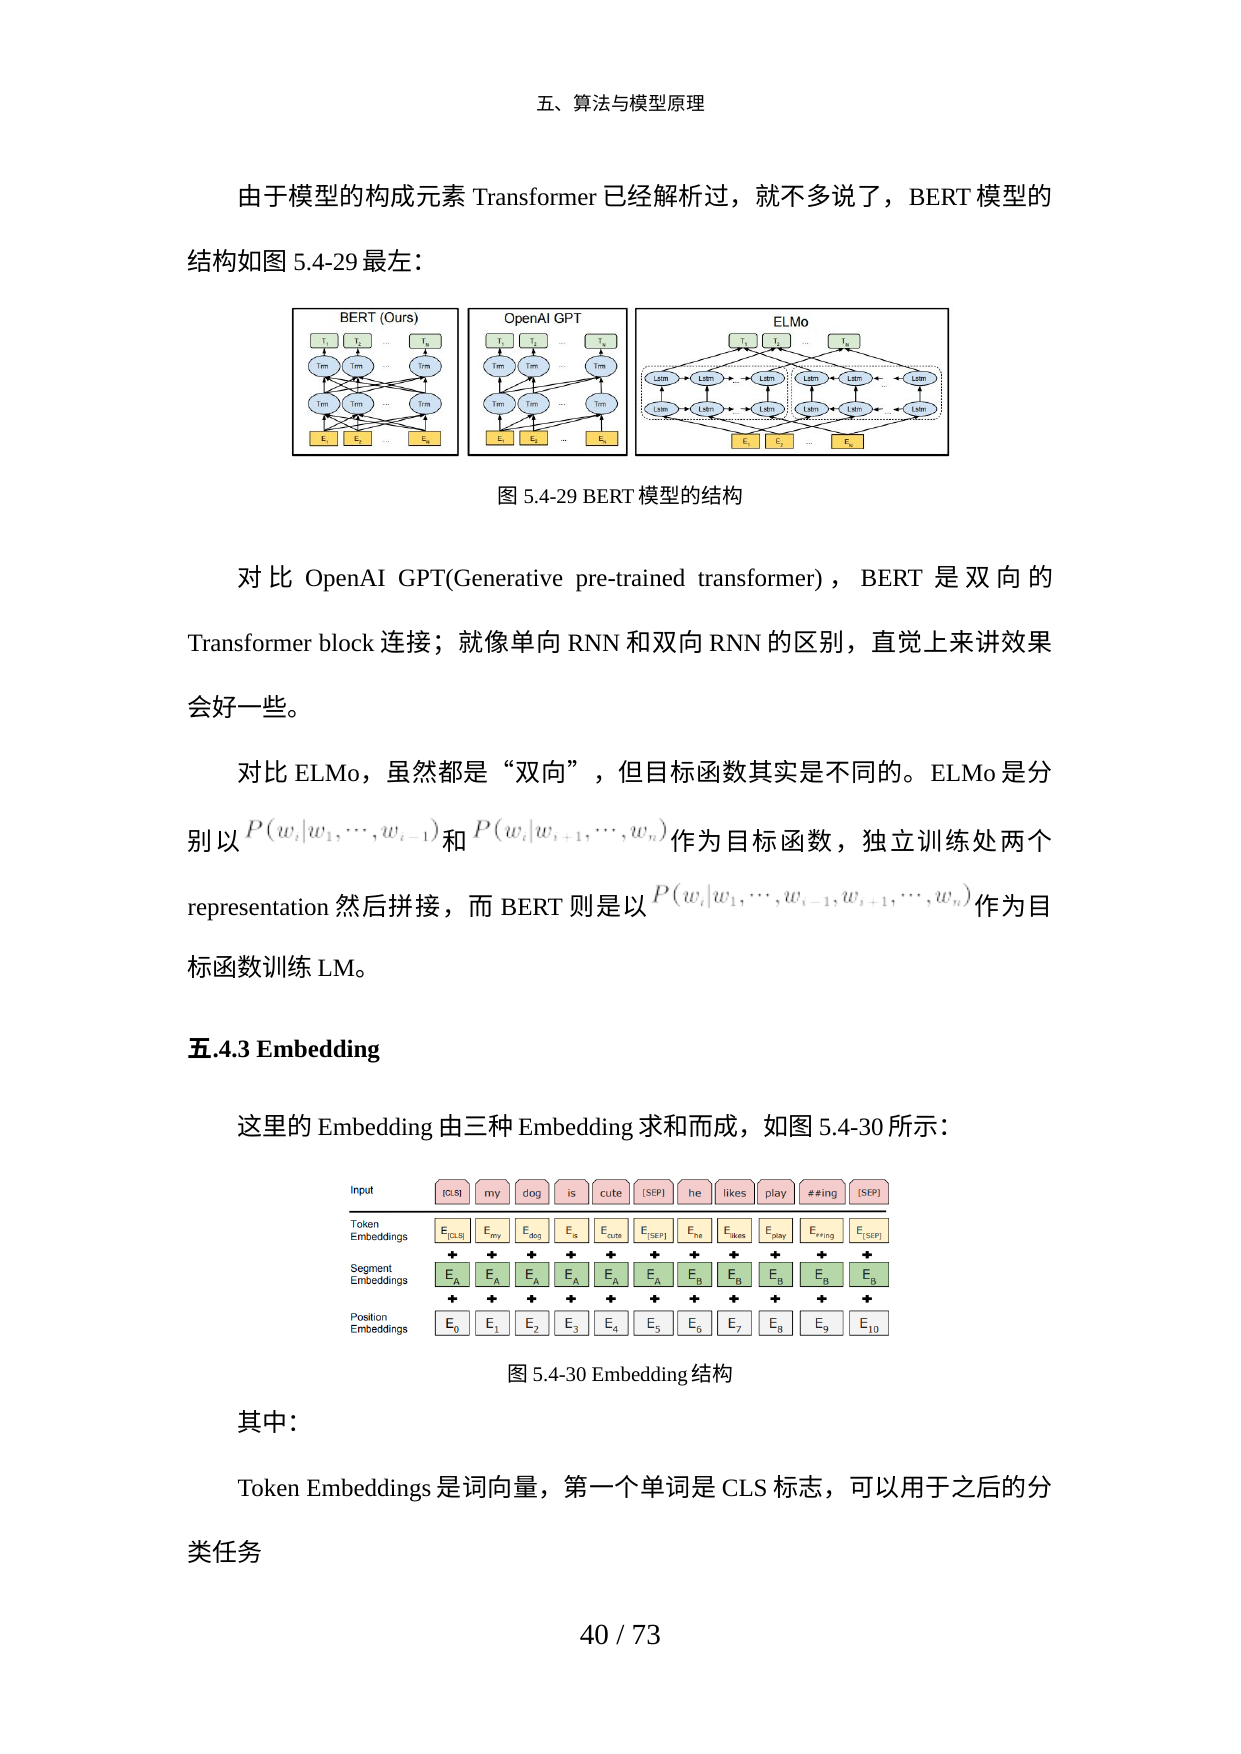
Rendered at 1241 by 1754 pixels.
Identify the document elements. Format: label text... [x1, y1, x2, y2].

text Token Embeddings是词向量，第一个单词是CLS标志，可以用于之后的分类任务 [187, 1453, 1053, 1583]
picture [340, 1166, 900, 1346]
text 对比OpenAI GPT(Generative pre-trained transformer)，BERT是双向的Transformer block连接；就像单向RNN和双向RNN的区别，直觉上来讲效果会好一些。 [187, 543, 1053, 738]
text 其中： [187, 1388, 1053, 1453]
subtitle Embedding [187, 1014, 1053, 1079]
picture [284, 301, 957, 469]
text 对比ELMo，虽然都是“双向”，但目标函数其实是不同的。ELMo是分别以和作为目标函数，独立训练处两个representation然后拼接，而BERT则是以作为目标函数训练LM。 [187, 738, 1053, 998]
